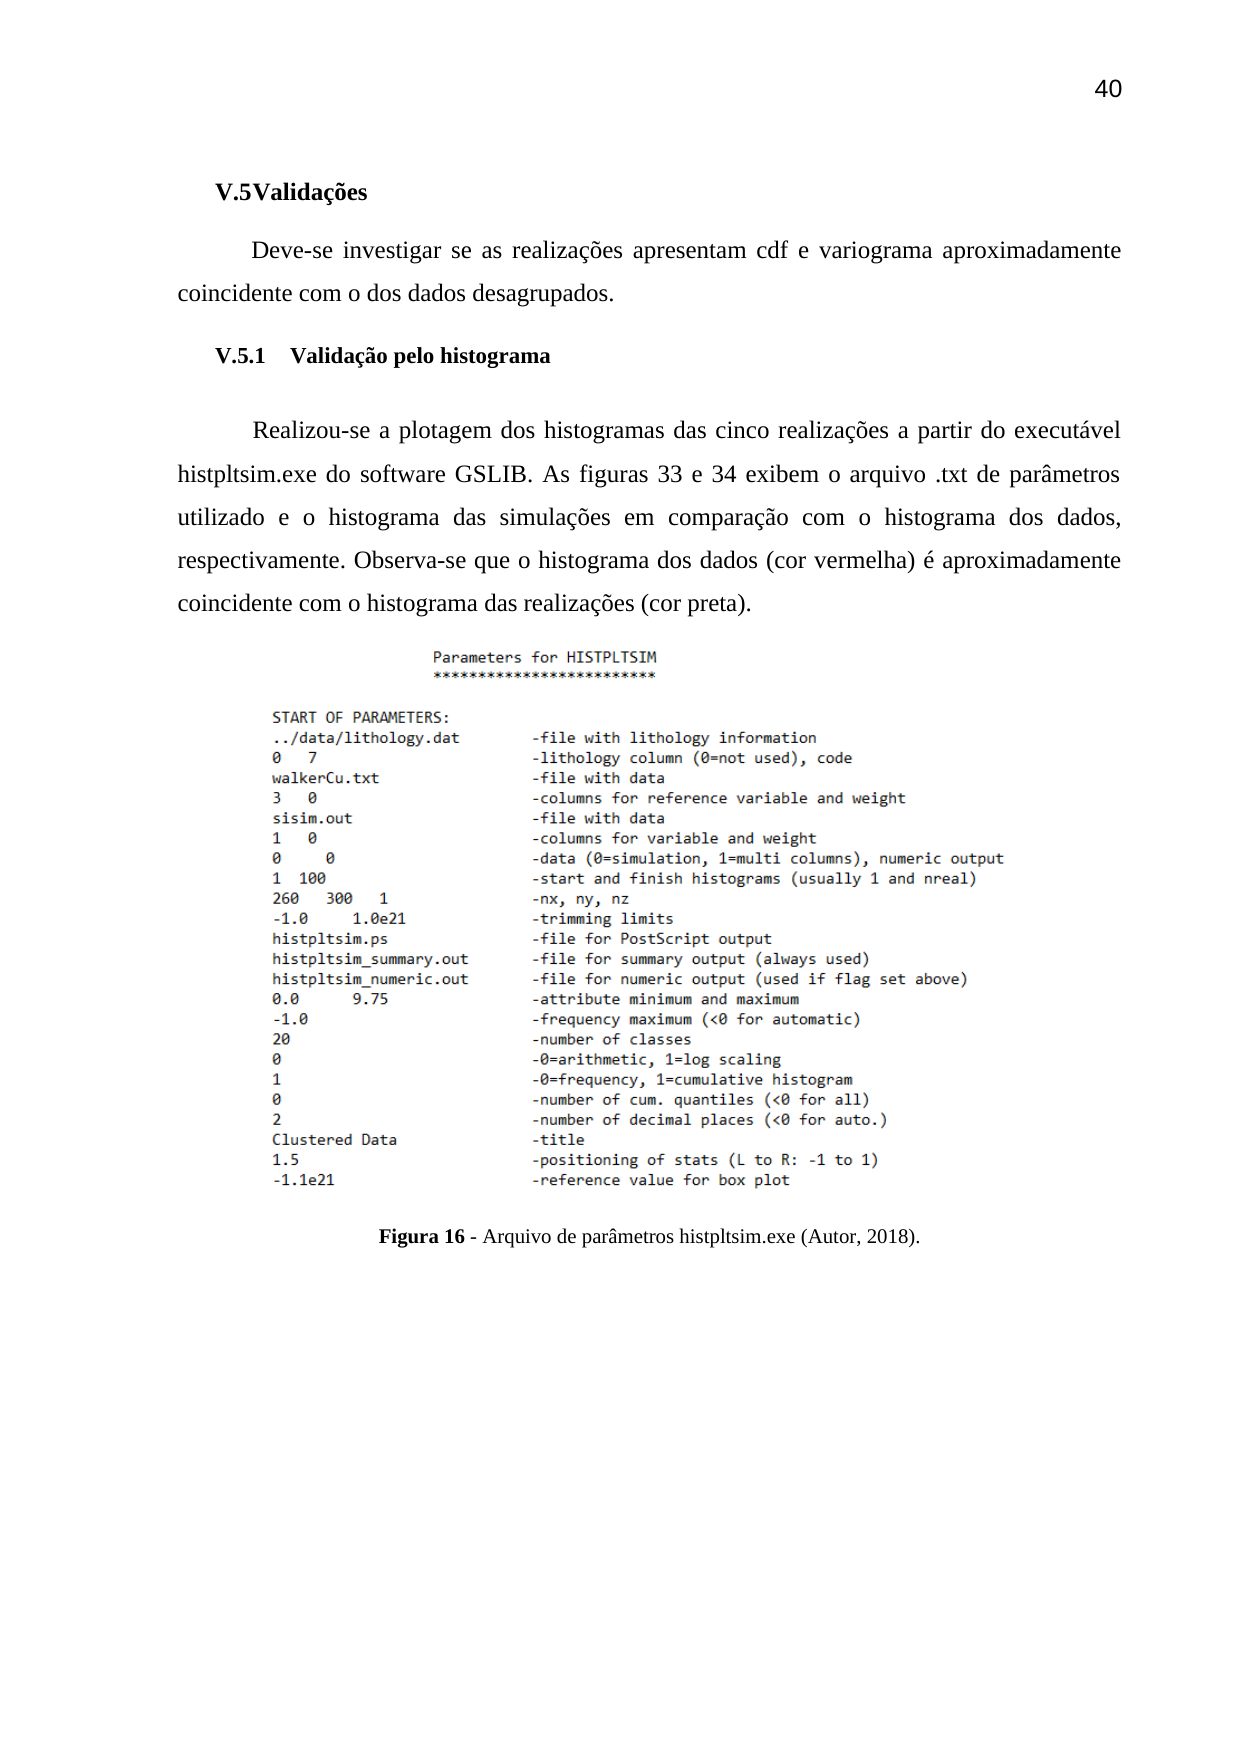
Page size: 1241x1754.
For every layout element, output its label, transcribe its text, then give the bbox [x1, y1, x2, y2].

text Realizou-se a plotagem dos histogramas das cinco realizações a partir do executável histpltsim.exe do software GSLIB. As figuras 33 e 34 exibem o arquivo .txt de parâmetros utilizado e o histograma das simulações em comparação com o histograma dos dados, respectivamente. Observa-se que o histograma dos dados (cor vermelha) é aproximadamente coincidente com o histograma das realizações (cor preta). [177, 416, 1122, 617]
picture [269, 647, 1031, 1193]
text Deve-se investigar se as realizações apresentam cdf e variograma aproximadamente coincidente com o dos dados desagrupados. [177, 235, 1122, 307]
subtitle Validações [215, 177, 1122, 206]
subtitle Validação pelo histograma [215, 342, 1122, 369]
